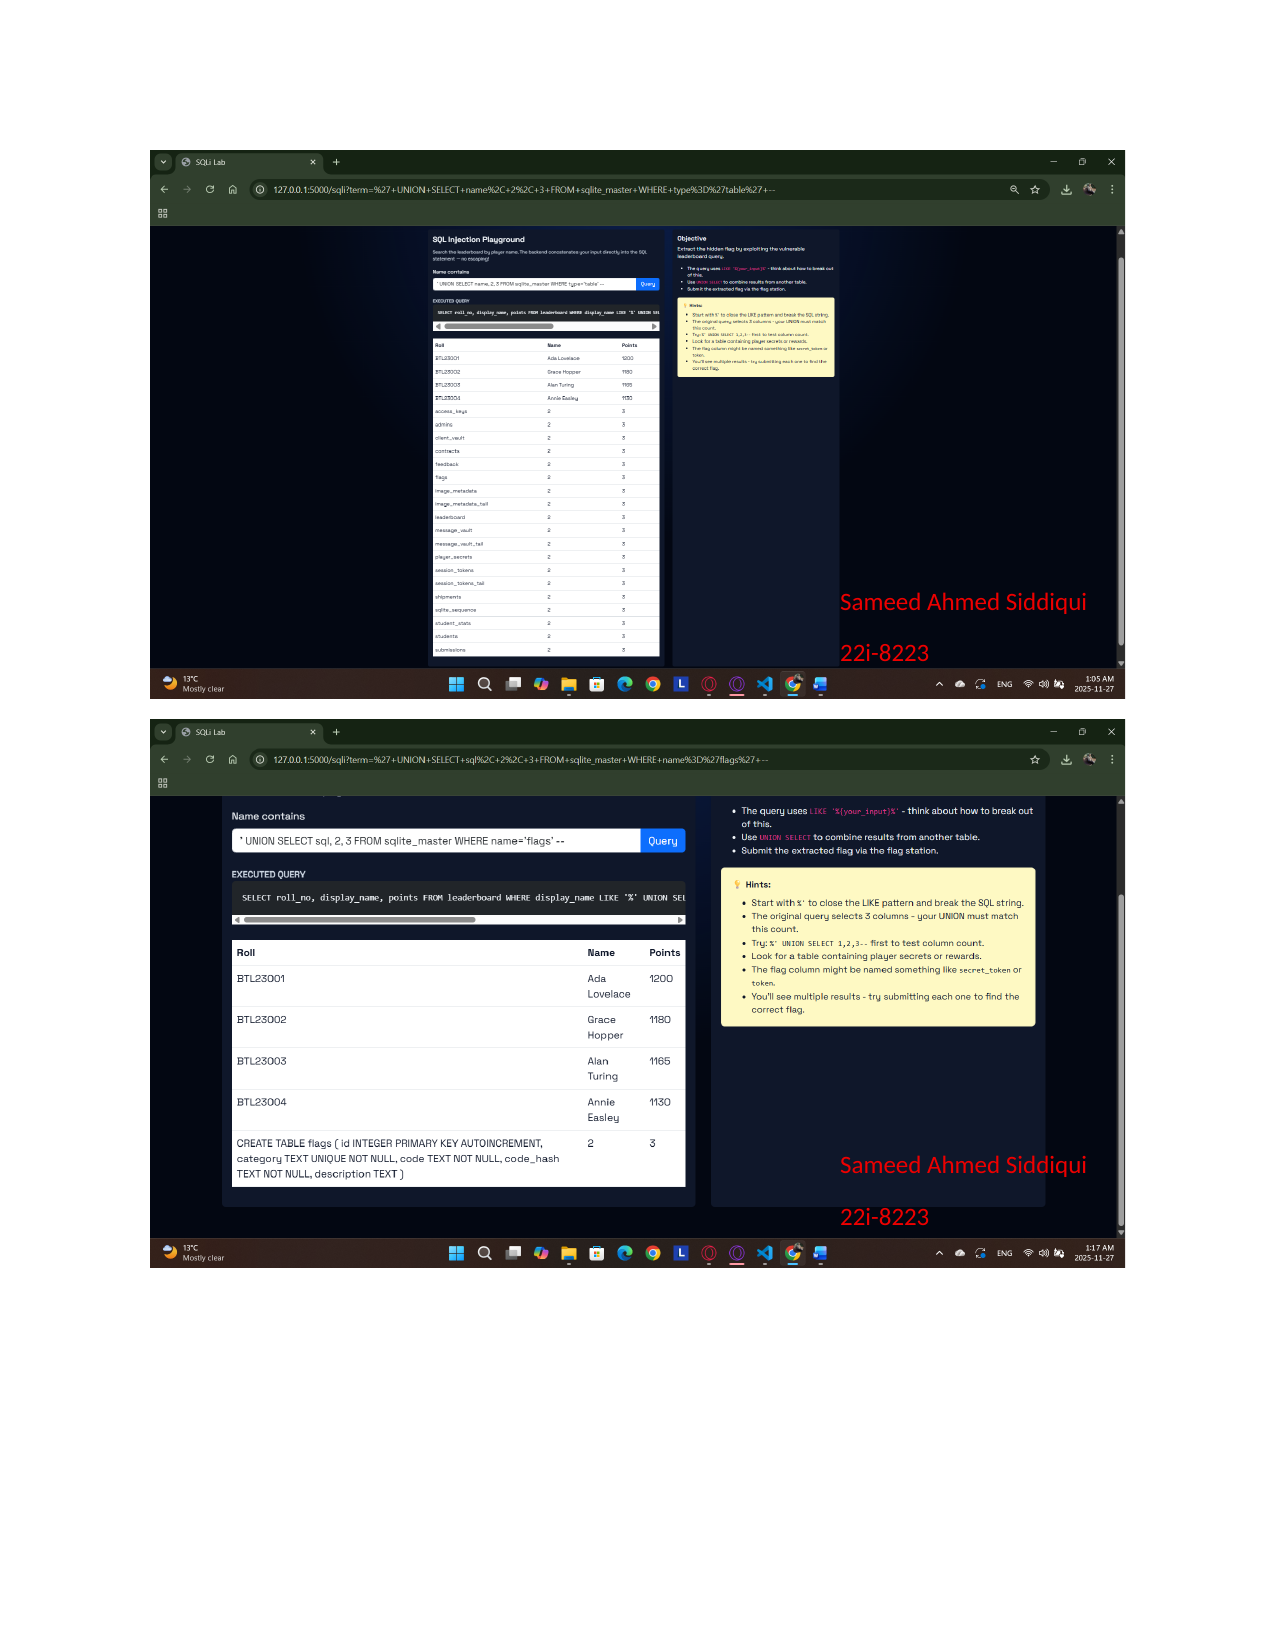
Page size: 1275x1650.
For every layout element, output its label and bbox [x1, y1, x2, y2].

picture [150, 719, 1125, 1268]
picture [150, 150, 1125, 699]
